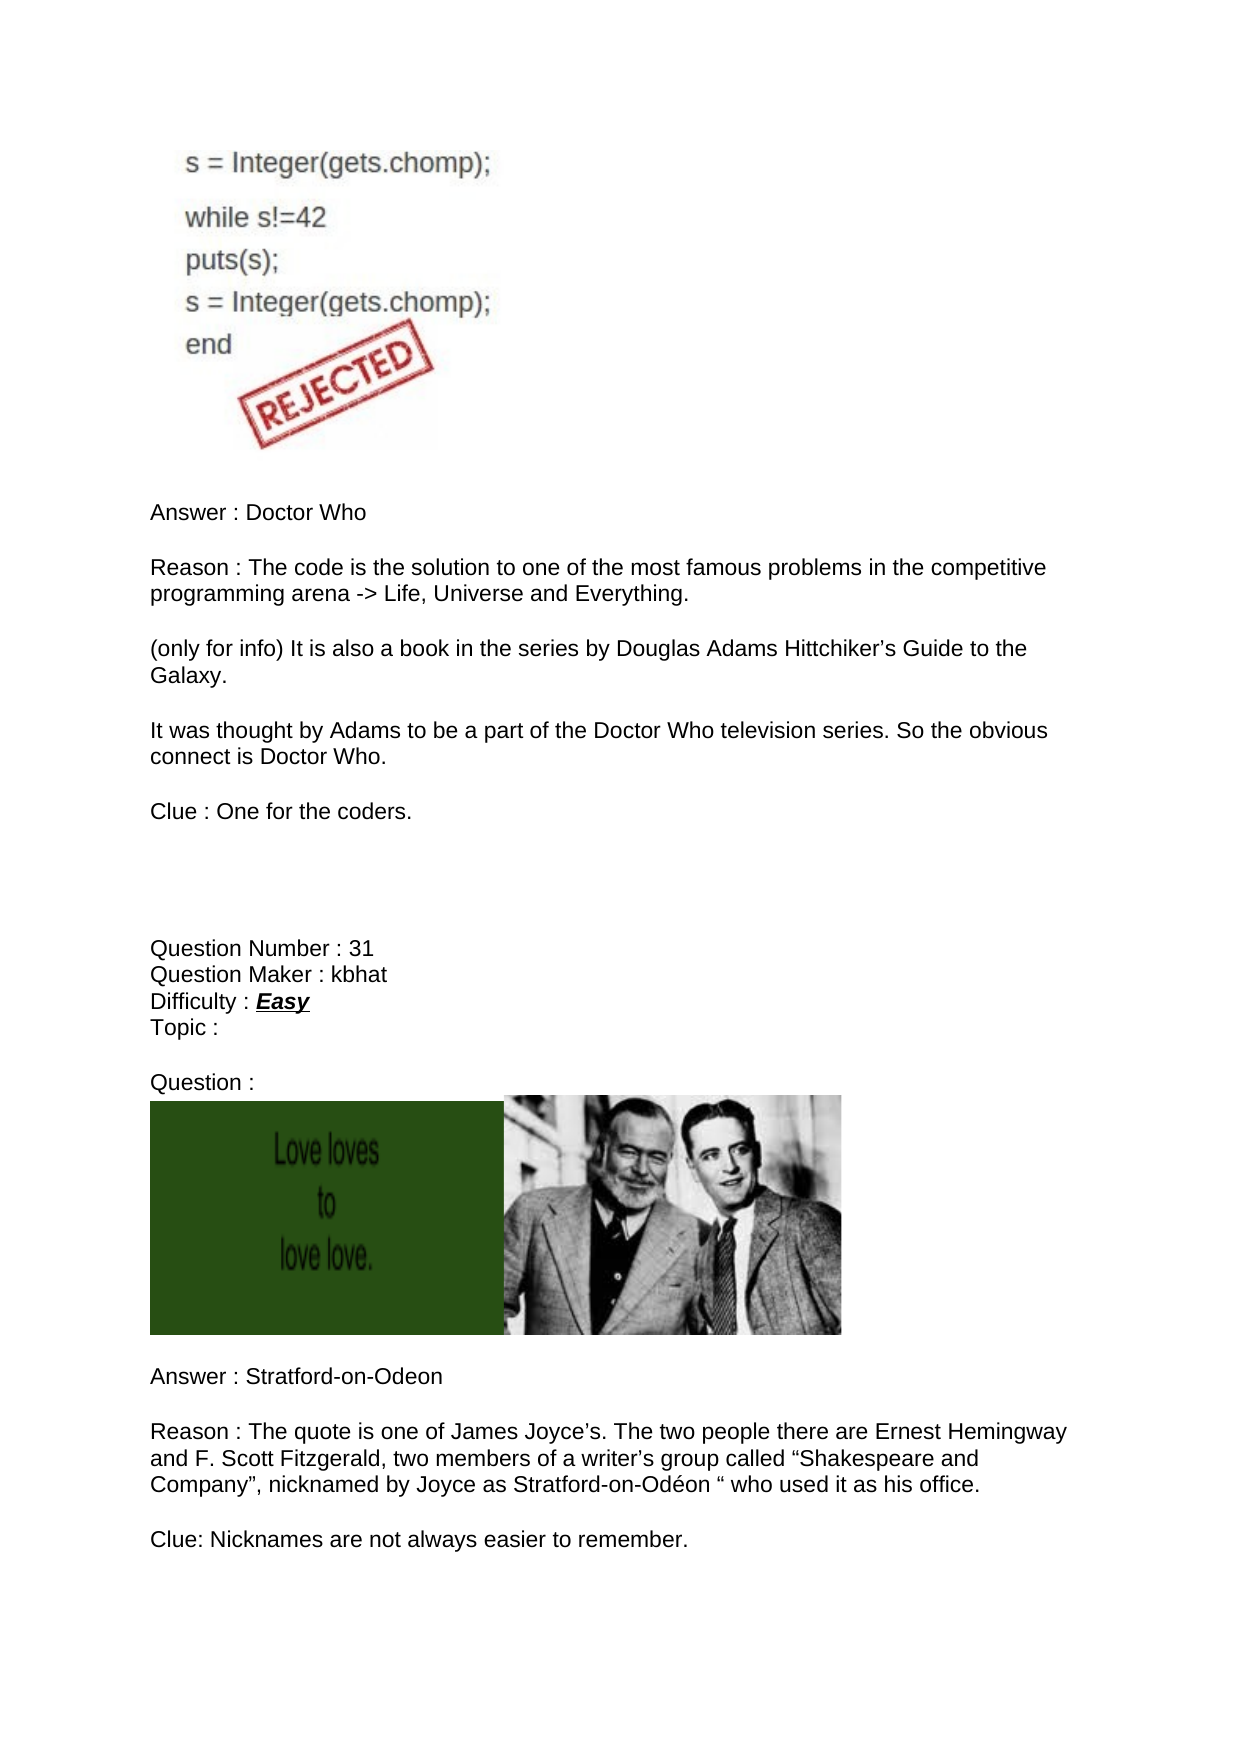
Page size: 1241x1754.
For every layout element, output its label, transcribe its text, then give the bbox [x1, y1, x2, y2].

text Clue: Nicknames are not always easier to remember. [150, 1526, 1090, 1552]
picture [150, 1095, 842, 1335]
text Topic : [150, 1014, 1090, 1041]
text Answer : Stratford-on-Odeon [150, 1363, 1090, 1389]
picture [150, 150, 558, 470]
text (only for info) It is also a book in the series by Douglas Adams Hittchiker’s Guide to the Galaxy. [150, 635, 1090, 688]
text Answer : Doctor Who [150, 499, 1090, 525]
text Reason : The quote is one of James Joyce’s. The two people there are Ernest Hemingway and F. Scott Fitzgerald, two members of a writer’s group called “Shakespeare and Company”, nicknamed by Joyce as Stratford-on-Odéon “ who used it as his office. [150, 1418, 1090, 1497]
text Question : [150, 1069, 1090, 1096]
text Difficulty : Easy [150, 988, 1090, 1014]
text Question Number : 31 [150, 935, 1090, 961]
text It was thought by Adams to be a part of the Doctor Who television series. So the obvious connect is Doctor Who. [150, 717, 1090, 769]
text Reason : The code is the solution to one of the most famous problems in the competitive programming arena -> Life, Universe and Everything. [150, 554, 1090, 607]
text Question Maker : kbhat [150, 961, 1090, 988]
text Clue : One for the coders. [150, 798, 1090, 824]
